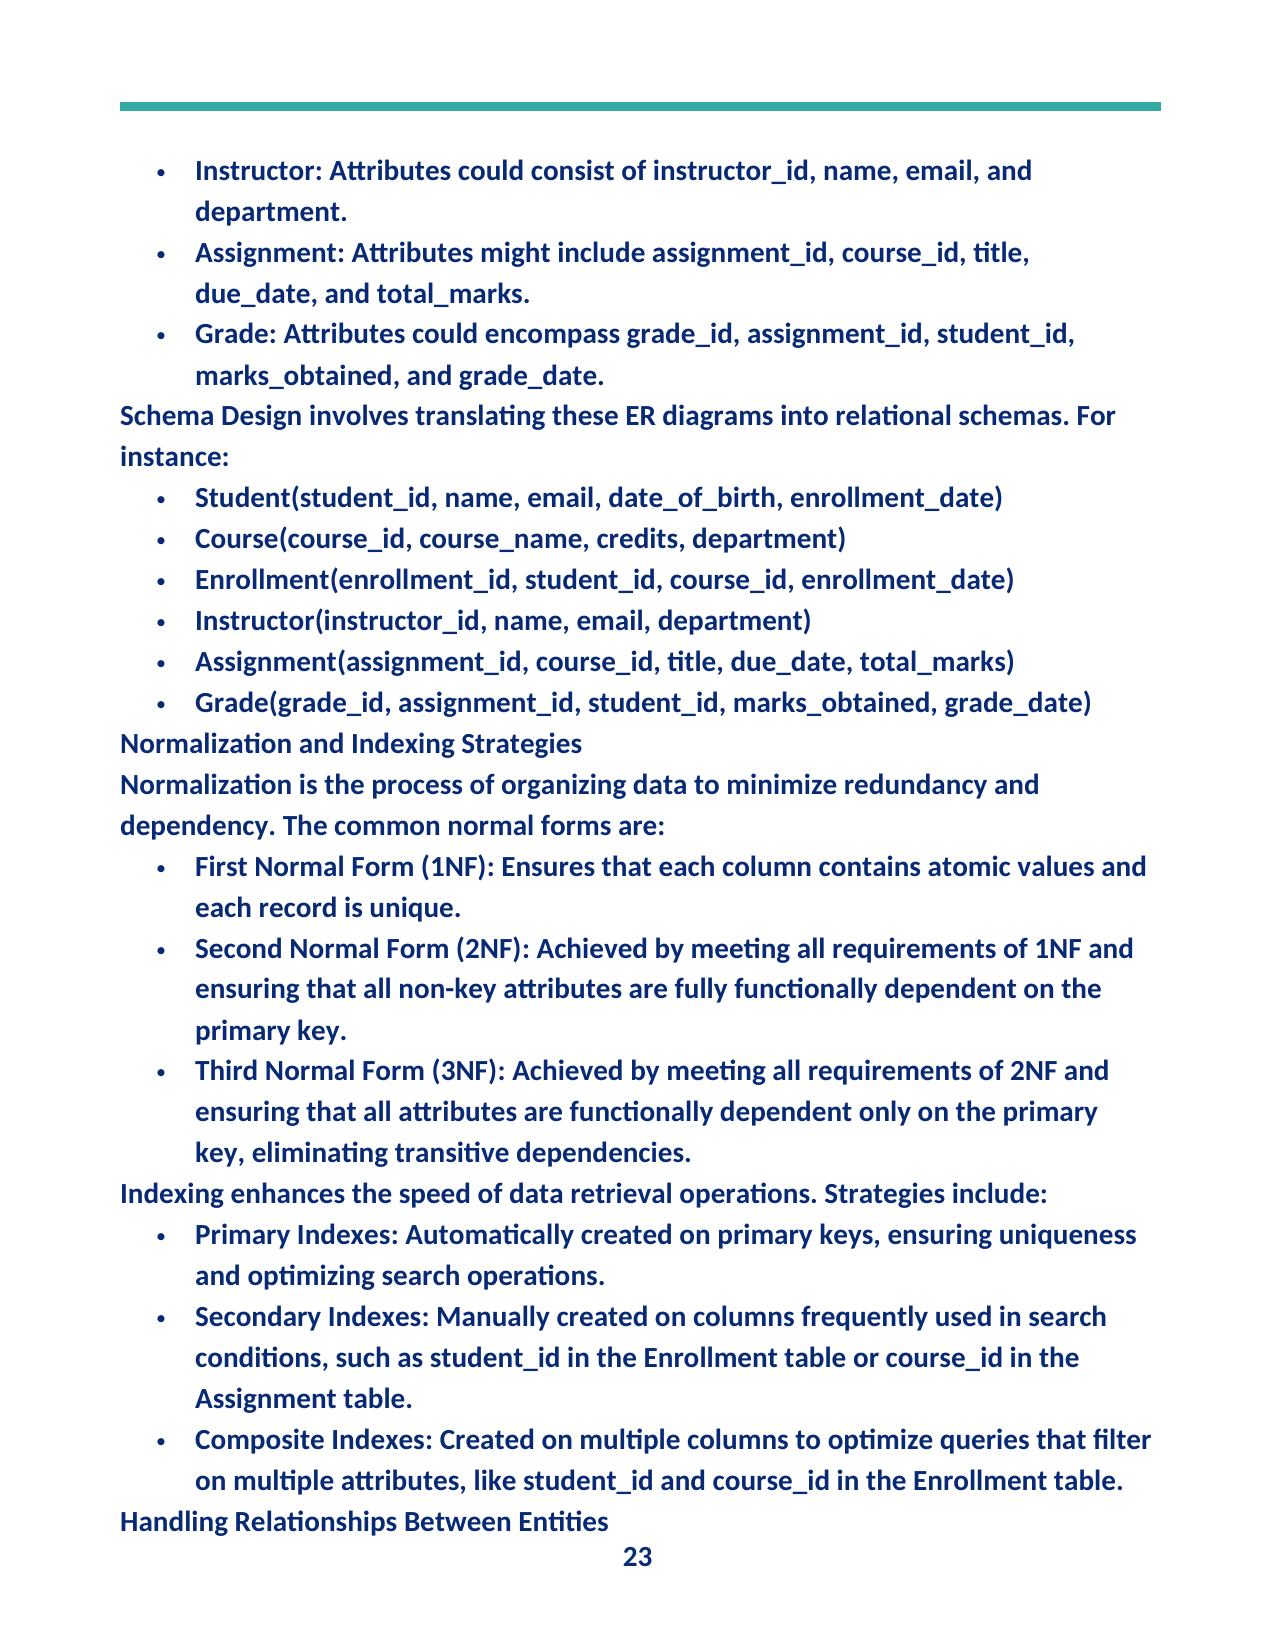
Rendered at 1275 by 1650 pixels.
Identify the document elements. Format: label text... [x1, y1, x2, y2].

text Handling Relationships Between Entities [120, 1503, 1155, 1538]
list Third Normal Form (3NF): Achieved by meeting all requirements of 2NF and ensuring that all attributes are functionally dependent only on the primary key, eliminating transitive dependencies. [157, 1052, 1155, 1170]
list Secondary Indexes: Manually created on columns frequently used in search conditions, such as student_id in the Enrollment table or course_id in the Assignment table. [157, 1298, 1155, 1416]
list Instructor(instructor_id, name, email, department) [157, 602, 1155, 638]
list Course(course_id, course_name, credits, department) [157, 520, 1155, 556]
text Normalization is the process of organizing data to minimize redundancy and dependency. The common normal forms are: [120, 766, 1155, 842]
list Grade: Attributes could encompass grade_id, assignment_id, student_id, marks_obtained, and grade_date. [157, 316, 1155, 392]
list Primary Indexes: Automatically created on primary keys, ensuring uniqueness and optimizing search operations. [157, 1216, 1155, 1293]
list Student(student_id, name, email, date_of_birth, enrollment_date) [157, 479, 1155, 515]
list Assignment(assignment_id, course_id, title, due_date, total_marks) [157, 643, 1155, 679]
list Instructor: Attributes could consist of instructor_id, name, email, and department. [157, 152, 1155, 228]
text Normalization and Indexing Strategies [120, 725, 1155, 761]
list First Normal Form (1NF): Ensures that each column contains atomic values and each record is unique. [157, 848, 1155, 924]
list Composite Indexes: Created on multiple columns to optimize queries that filter on multiple attributes, like student_id and course_id in the Enrollment table. [157, 1421, 1155, 1497]
text Schema Design involves translating these ER diagrams into relational schemas. For instance: [120, 397, 1155, 474]
list Grade(grade_id, assignment_id, student_id, marks_obtained, grade_date) [157, 684, 1155, 720]
text Indexing enhances the speed of data retrieval operations. Strategies include: [120, 1175, 1155, 1211]
list Second Normal Form (2NF): Achieved by meeting all requirements of 1NF and ensuring that all non-key attributes are fully functionally dependent on the primary key. [157, 930, 1155, 1047]
list Enrollment(enrollment_id, student_id, course_id, enrollment_date) [157, 561, 1155, 597]
list Assignment: Attributes might include assignment_id, course_id, title, due_date, and total_marks. [157, 234, 1155, 310]
